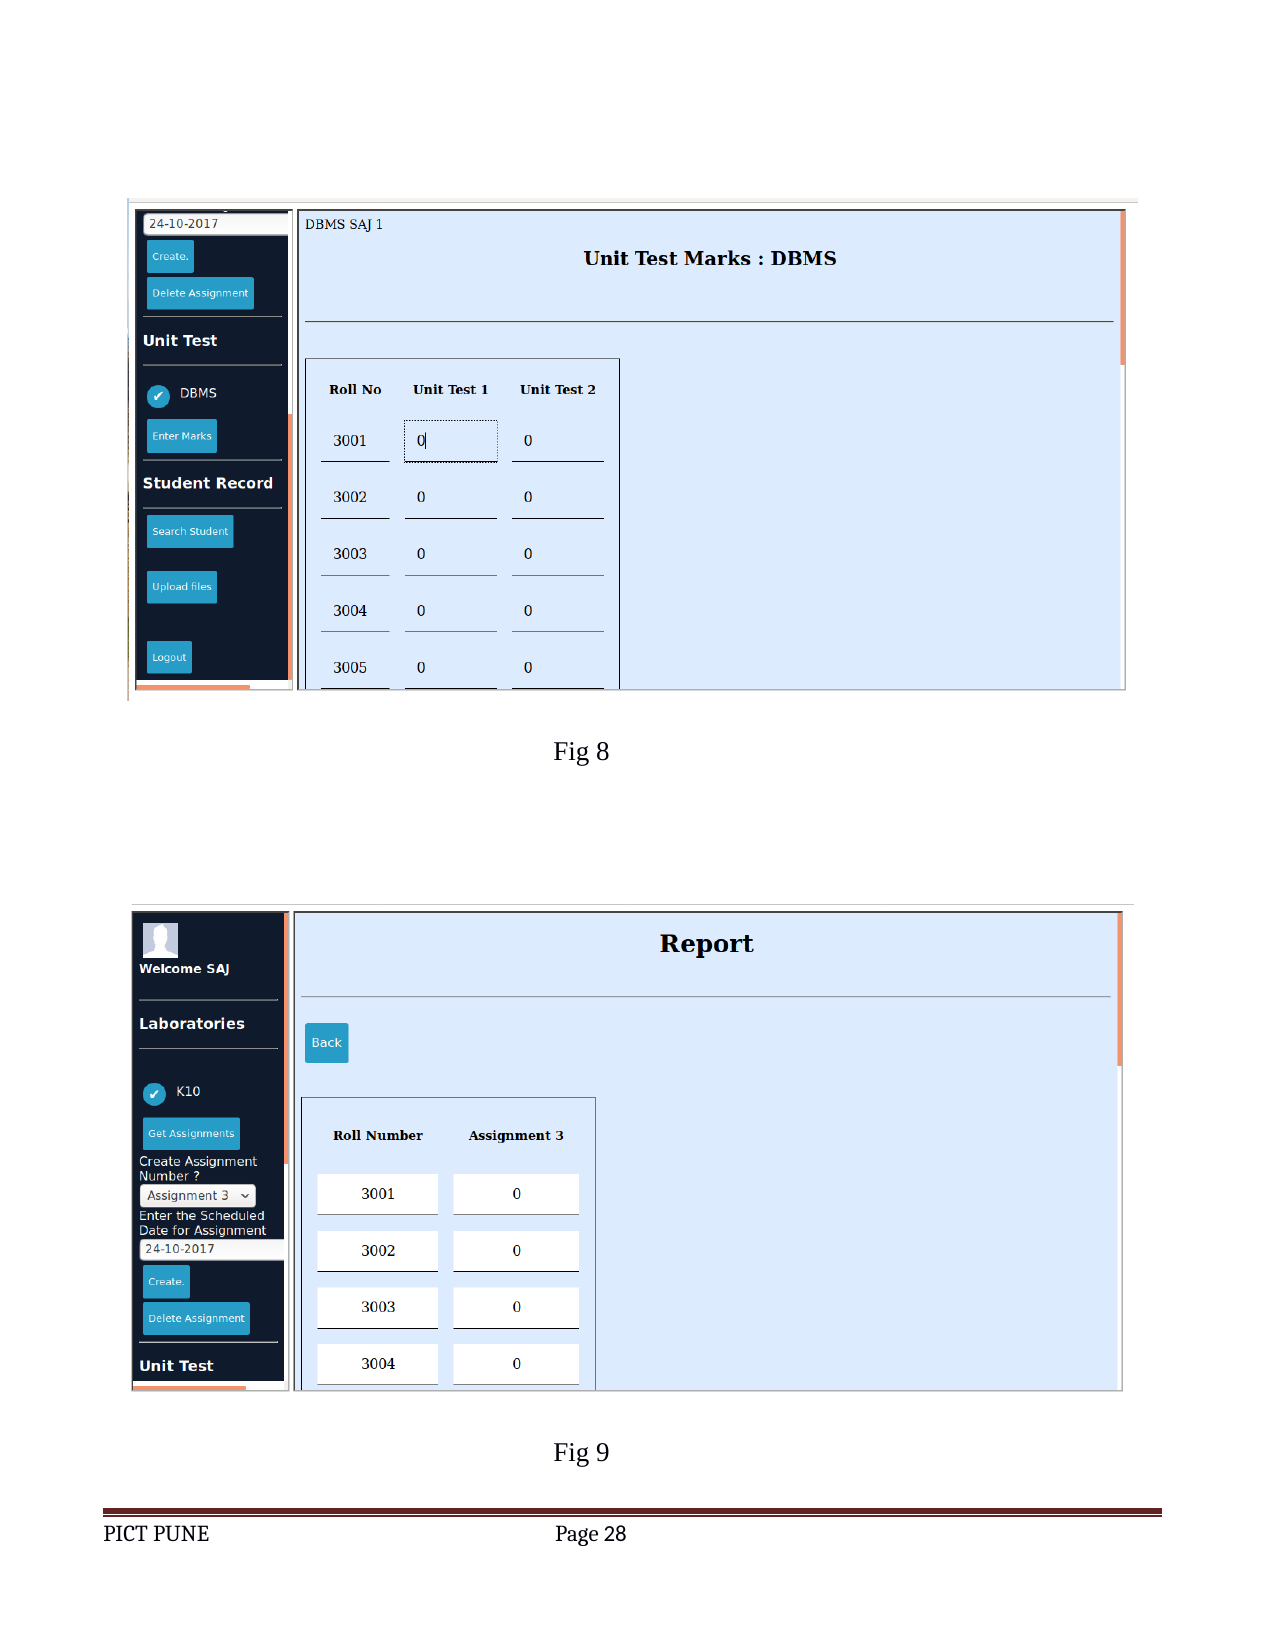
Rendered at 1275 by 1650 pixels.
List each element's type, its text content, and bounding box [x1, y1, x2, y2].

picture [127, 198, 1138, 701]
picture [131, 904, 1134, 1402]
